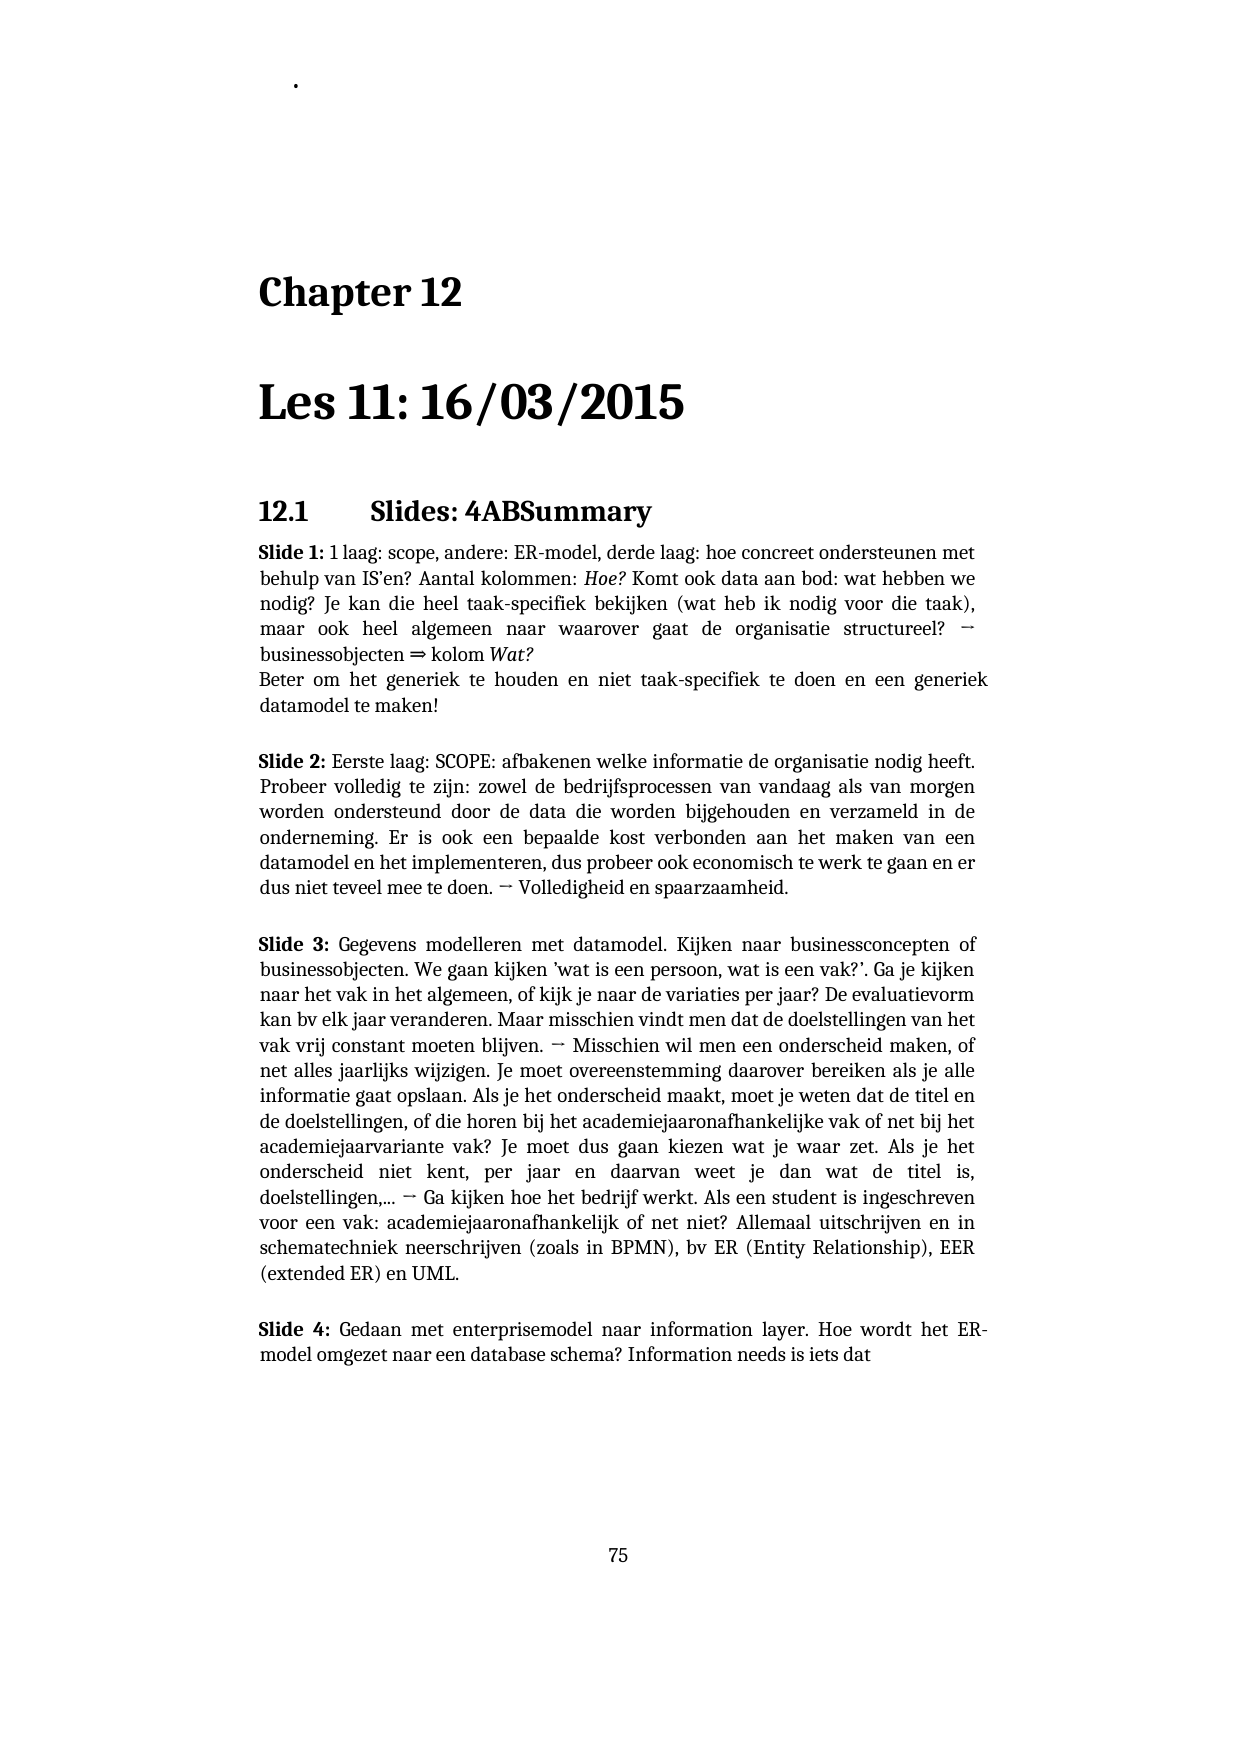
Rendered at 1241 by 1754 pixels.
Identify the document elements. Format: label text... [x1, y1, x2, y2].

text Slide 3: Gegevens modelleren met datamodel. Kijken naar businessconcepten of businessobjecten. We gaan kijken ’wat is een persoon, wat is een vak?’. Ga je kijken naar het vak in het algemeen, of kijk je naar de variaties per jaar? De evaluatievorm kan bv elk jaar veranderen. Maar misschien vindt men dat de doelstellingen van het vak vrij constant moeten blijven. → Misschien wil men een onderscheid maken, of net alles jaarlijks wijzigen. Je moet overeenstemming daarover bereiken als je alle informatie gaat opslaan. Als je het onderscheid maakt, moet je weten dat de titel en de doelstellingen, of die horen bij het academiejaaronafhankelijke vak of net bij het academiejaarvariante vak? Je moet dus gaan kiezen wat je waar zet. Als je het onderscheid niet kent, per jaar en daarvan weet je dan wat de titel is, doelstellingen,... → Ga kijken hoe het bedrijf werkt. Als een student is ingeschreven voor een vak: academiejaaronafhankelijk of net niet? Allemaal uitschrijven en in schematechniek neerschrijven (zoals in BPMN), bv ER (Entity Relationship), EER (extended ER) en UML. [258, 932, 976, 1285]
subtitle 12.1 Slides: 4ABSummary [258, 494, 948, 529]
text Beter om het generiek te houden en niet taak-specifiek te doen en een generiek datamodel te maken! [258, 668, 989, 717]
text Slide 1: 1 laag: scope, andere: ER-model, derde laag: hoe concreet ondersteunen met behulp van IS’en? Aantal kolommen: Hoe? Komt ook data aan bod: wat hebben we nodig? Je kan die heel taak-specifiek bekijken (wat heb ik nodig voor die taak), maar ook heel algemeen naar waarover gaat de organisatie structureel? → businessobjecten ⇒ kolom Wat? [258, 541, 976, 666]
text Slide 2: Eerste laag: SCOPE: afbakenen welke informatie de organisatie nodig heeft. Probeer volledig te zijn: zowel de bedrijfsprocessen van vandaag als van morgen worden ondersteund door de data die worden bijgehouden en verzameld in de onderneming. Er is ook een bepaalde kost verbonden aan het maken van een datamodel en het implementeren, dus probeer ook economisch te werk te gaan en er dus niet teveel mee te doen. → Volledigheid en spaarzaamheid. [258, 749, 976, 900]
text Chapter 12 [258, 268, 754, 318]
text Slide 4: Gedaan met enterprisemodel naar information layer. Hoe wordt het ER-model omgezet naar een database schema? Information needs is iets dat [258, 1317, 989, 1367]
subtitle Les 11: 16/03/2015 [258, 372, 754, 432]
